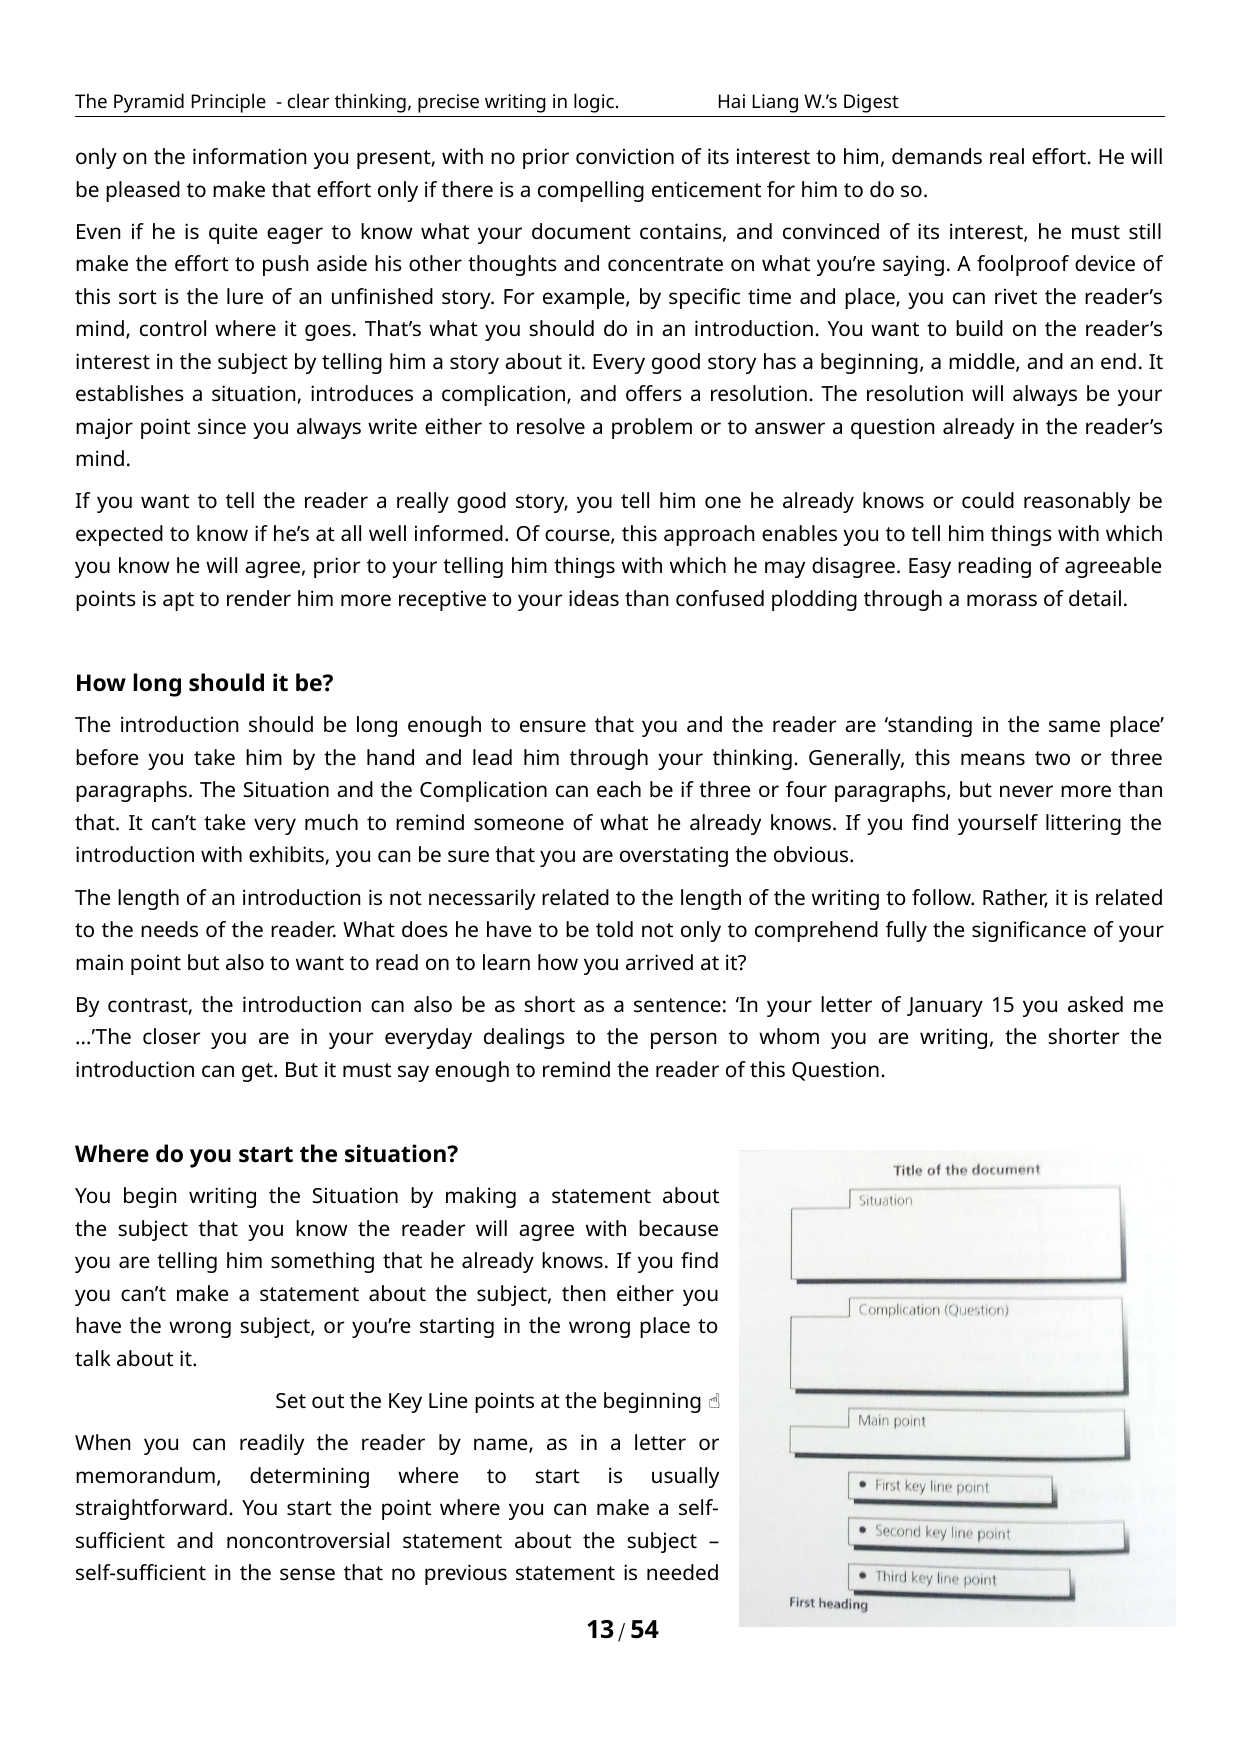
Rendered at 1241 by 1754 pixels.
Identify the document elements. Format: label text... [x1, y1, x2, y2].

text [75, 140, 1165, 205]
picture [739, 1150, 1176, 1627]
text By contrast, the introduction can also be as short as a sentence: ‘In your letter of January 15 you asked me …’The closer you are in your everyday dealings to the person to whom you are writing, the shorter the introduction can get. But it must say enough to remind the reader of this Question. [75, 988, 1165, 1086]
text The introduction should be long enough to ensure that you and the reader are ‘standing in the same place’ before you take him by the hand and lead him through your thinking. Generally, this means two or three paragraphs. The Situation and the Complication can each be if three or four paragraphs, but never more than that. It can’t take very much to remind someone of what he already knows. If you find yourself littering the introduction with exhibits, you can be sure that you are overstating the obvious. [75, 709, 1165, 871]
text Set out the Key Line points at the beginning [75, 1384, 739, 1417]
subtitle Where do you start the situation? [75, 1137, 1165, 1170]
text Even if he is quite eager to know what your document contains, and convinced of its interest, he must still make the effort to push aside his other thoughts and concentrate on what you’re saying. A foolproof device of this sort is the lure of an unfinished story. For example, by specific time and place, you can rivet the reader’s mind, control where it goes. That’s what you should do in an introduction. You want to build on the reader’s interest in the subject by telling him a story about it. Every good story has a beginning, a middle, and an end. It establishes a situation, introduces a complication, and offers a resolution. The resolution will always be your major point since you always write either to resolve a problem or to answer a question already in the reader’s mind. [75, 215, 1165, 475]
subtitle How long should it be? [75, 666, 1165, 699]
text The length of an introduction is not necessarily related to the length of the writing to follow. Rather, it is related to the needs of the reader. What does he have to be told not only to comprehend fully the significance of your main point but also to want to read on to learn how you arrived at it? [75, 881, 1165, 978]
text If you want to tell the reader a really good story, you tell him one he already knows or could reasonably be expected to know if he’s at all well informed. Of course, this approach enables you to tell him things with which you know he will agree, prior to your telling him things with which he may disagree. Easy reading of agreeable points is apt to render him more receptive to your ideas than confused plodding through a morass of detail. [75, 484, 1165, 614]
text You begin writing the Situation by making a statement about the subject that you know the reader will agree with because you are telling him something that he already knows. If you find you can’t make a statement about the subject, then either you have the wrong subject, or you’re starting in the wrong place to talk about it. [75, 1179, 739, 1374]
